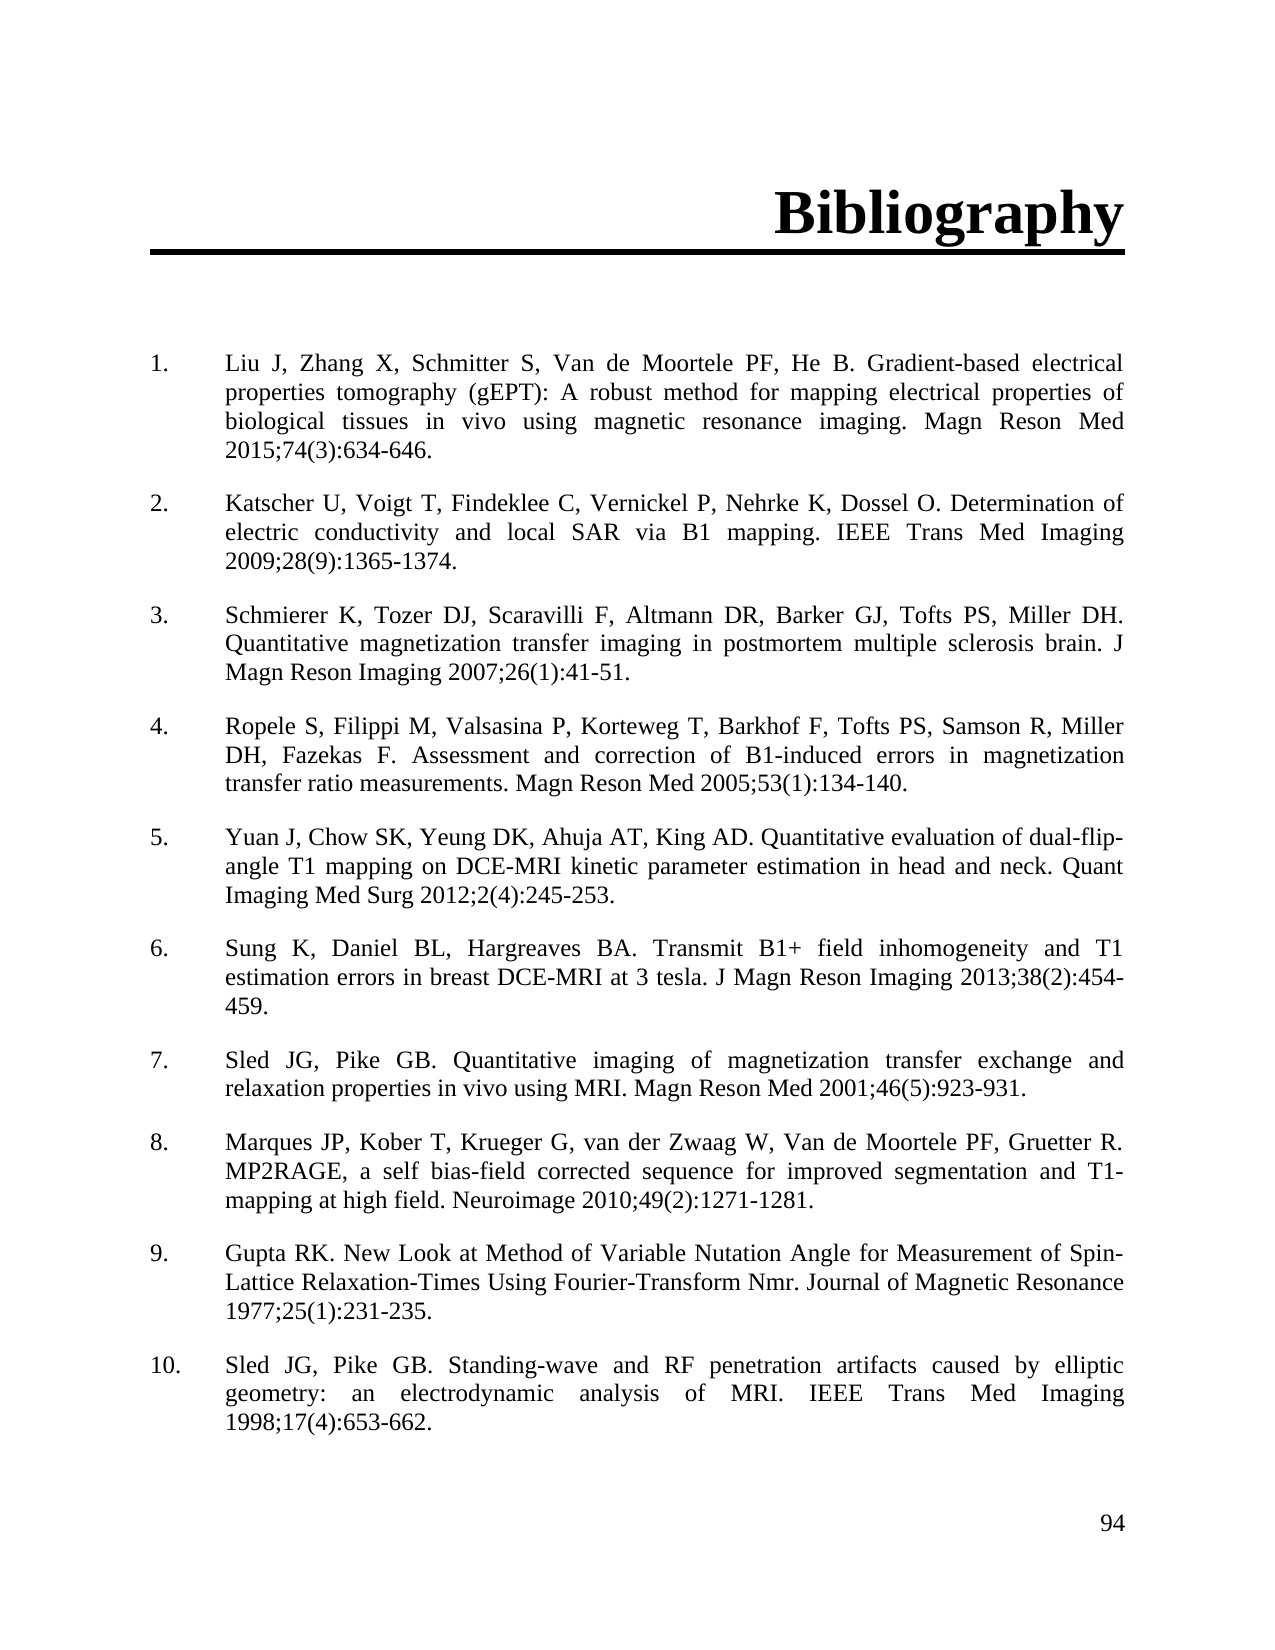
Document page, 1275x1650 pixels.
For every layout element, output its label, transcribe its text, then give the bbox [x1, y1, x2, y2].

text 7. Sled JG, Pike GB. Quantitative imaging of magnetization transfer exchange and relaxation properties in vivo using MRI. Magn Reson Med 2001;46(5):923-931. [150, 1045, 1125, 1102]
text 5. Yuan J, Chow SK, Yeung DK, Ahuja AT, King AD. Quantitative evaluation of dual-flip-angle T1 mapping on DCE-MRI kinetic parameter estimation in head and neck. Quant Imaging Med Surg 2012;2(4):245-253. [150, 822, 1125, 908]
text 1. Liu J, Zhang X, Schmitter S, Van de Moortele PF, He B. Gradient-based electrical properties tomography (gEPT): A robust method for mapping electrical properties of biological tissues in vivo using magnetic resonance imaging. Magn Reson Med 2015;74(3):634-646. [150, 348, 1125, 463]
text 4. Ropele S, Filippi M, Valsasina P, Korteweg T, Barkhof F, Tofts PS, Samson R, Miller DH, Fazekas F. Assessment and correction of B1-induced errors in magnetization transfer ratio measurements. Magn Reson Med 2005;53(1):134-140. [150, 711, 1125, 797]
text 10. Sled JG, Pike GB. Standing-wave and RF penetration artifacts caused by elliptic geometry: an electrodynamic analysis of MRI. IEEE Trans Med Imaging 1998;17(4):653-662. [150, 1350, 1125, 1436]
text 3. Schmierer K, Tozer DJ, Scaravilli F, Altmann DR, Barker GJ, Tofts PS, Miller DH. Quantitative magnetization transfer imaging in postmortem multiple sclerosis brain. J Magn Reson Imaging 2007;26(1):41-51. [150, 600, 1125, 686]
text Bibliography [150, 175, 1125, 249]
text 9. Gupta RK. New Look at Method of Variable Nutation Angle for Measurement of Spin-Lattice Relaxation-Times Using Fourier-Transform Nmr. Journal of Magnetic Resonance 1977;25(1):231-235. [150, 1238, 1125, 1325]
text 2. Katscher U, Voigt T, Findeklee C, Vernickel P, Nehrke K, Dossel O. Determination of electric conductivity and local SAR via B1 mapping. IEEE Trans Med Imaging 2009;28(9):1365-1374. [150, 488, 1125, 575]
text 6. Sung K, Daniel BL, Hargreaves BA. Transmit B1+ field inhomogeneity and T1 estimation errors in breast DCE-MRI at 3 tesla. J Magn Reson Imaging 2013;38(2):454-459. [150, 933, 1125, 1020]
text 8. Marques JP, Kober T, Krueger G, van der Zwaag W, Van de Moortele PF, Gruetter R. MP2RAGE, a self bias-field corrected sequence for improved segmentation and T1-mapping at high field. Neuroimage 2010;49(2):1271-1281. [150, 1127, 1125, 1213]
